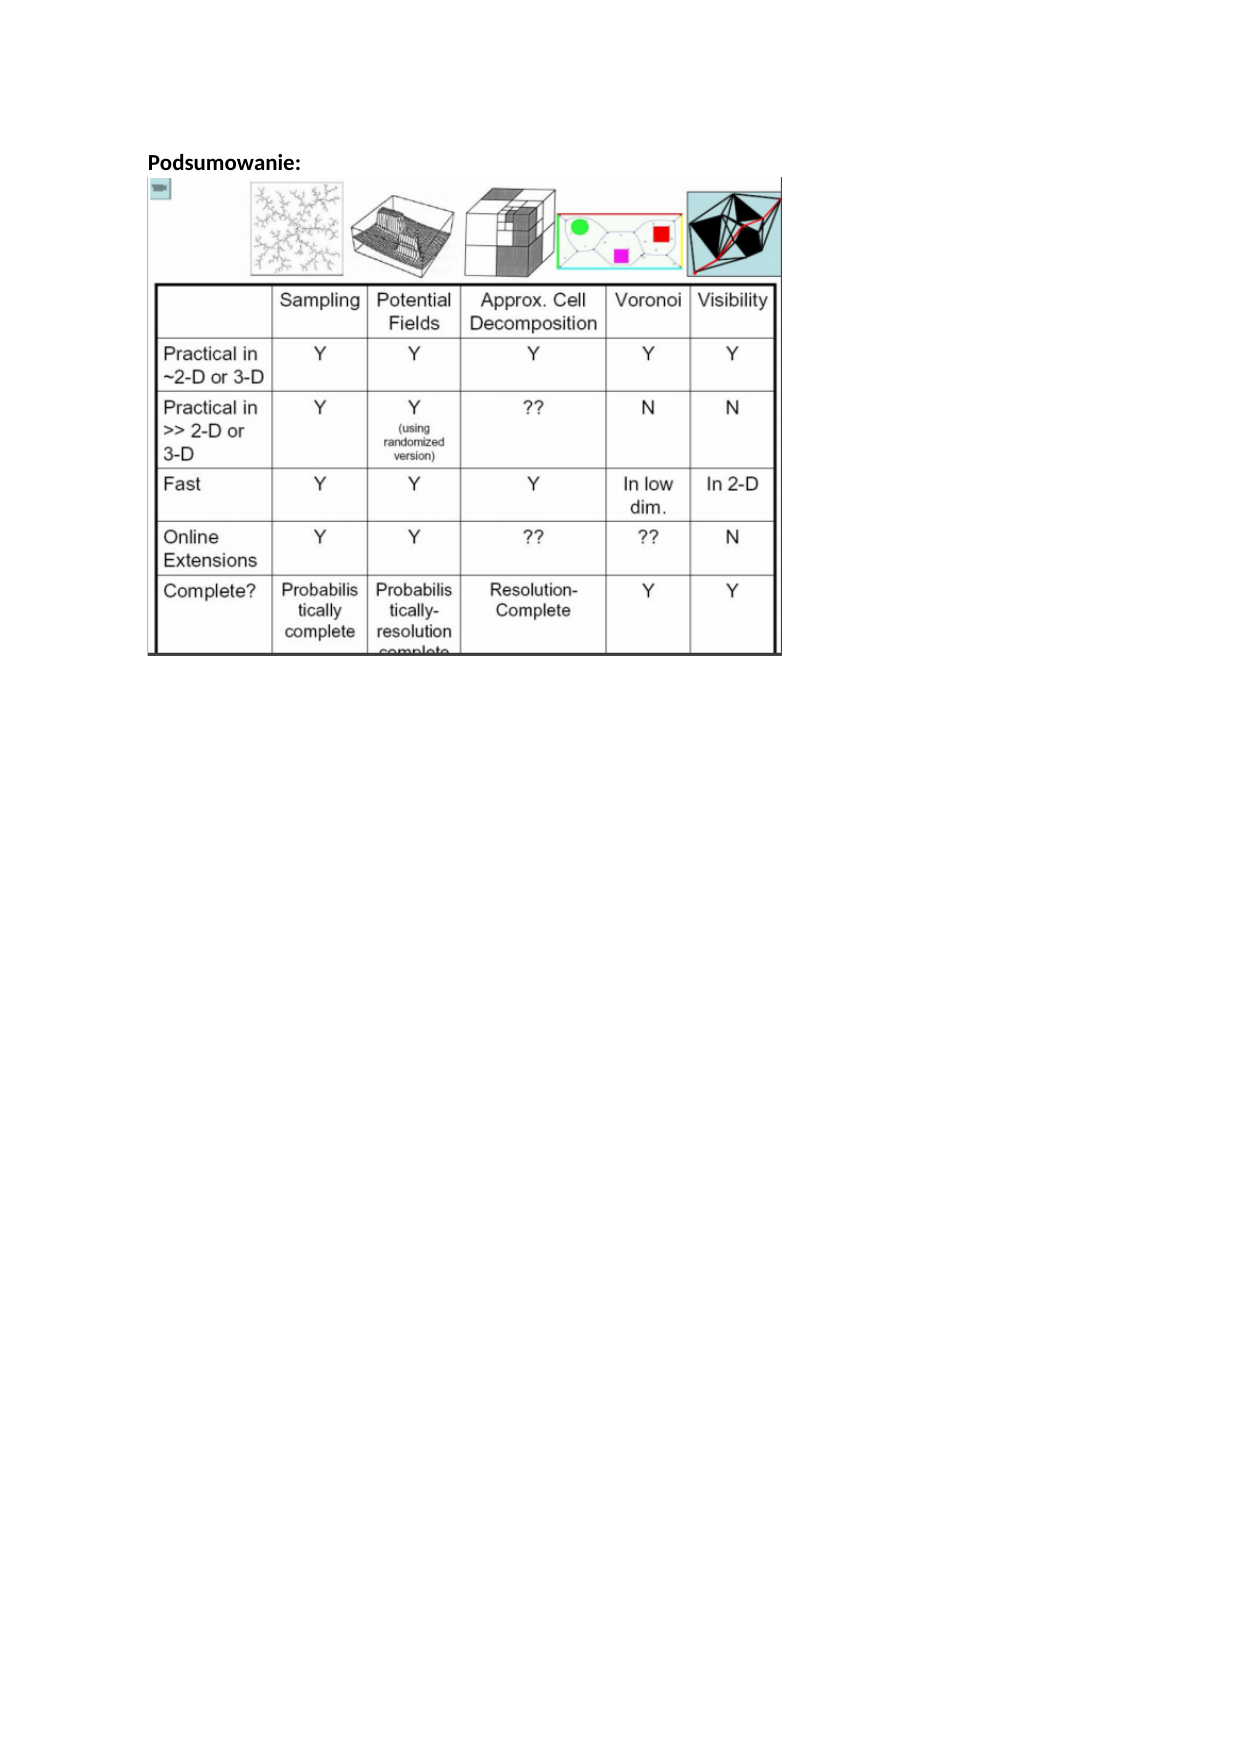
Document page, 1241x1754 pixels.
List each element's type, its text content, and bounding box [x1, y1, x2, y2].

picture [147, 177, 782, 656]
